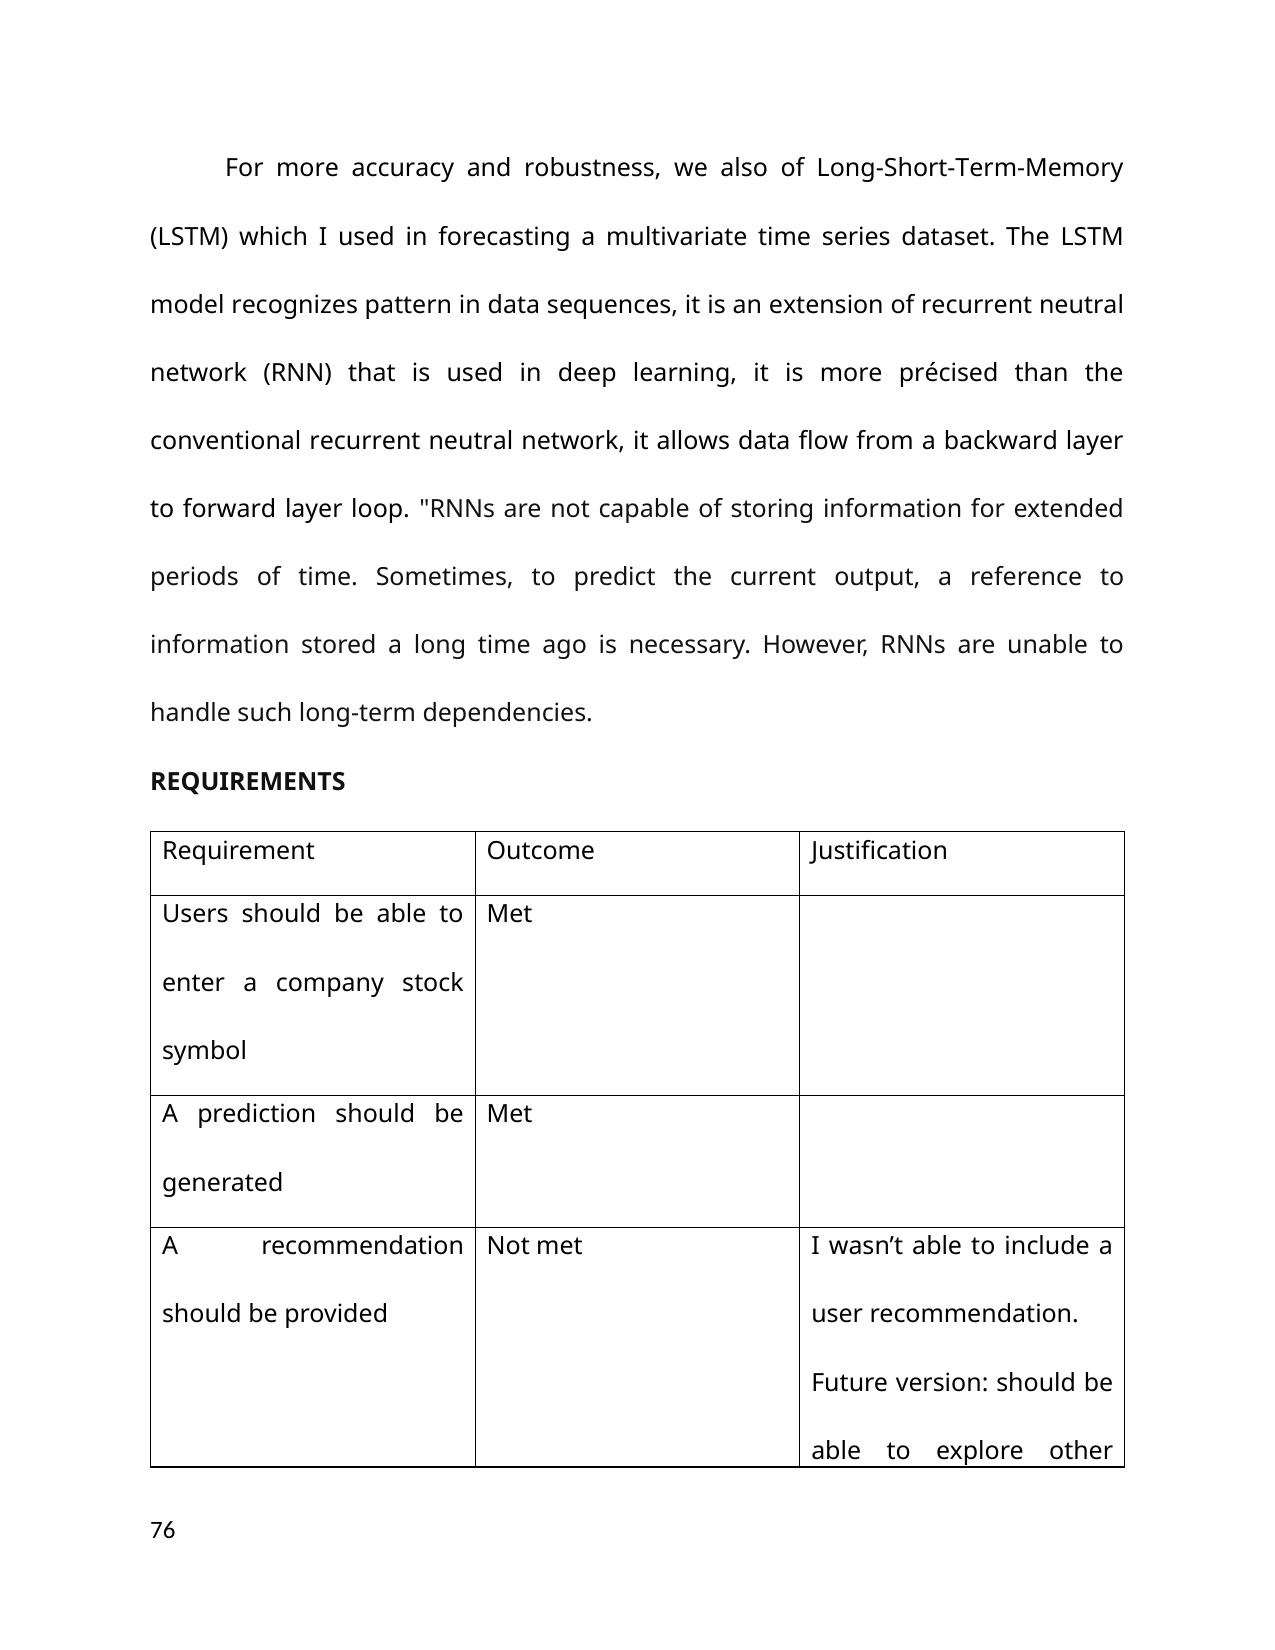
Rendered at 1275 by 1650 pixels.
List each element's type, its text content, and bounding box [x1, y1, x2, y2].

table_header Requirement [151, 832, 475, 895]
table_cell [800, 1228, 1124, 1466]
table_cell Not met [476, 1228, 799, 1466]
table_cell [800, 1096, 1124, 1227]
table_cell [800, 896, 1124, 1095]
table_cell Met [476, 896, 799, 1095]
table_cell A prediction should be generated [151, 1096, 475, 1227]
table_cell Users should be able to enter a company stock symbol [151, 896, 475, 1095]
text REQUIREMENTS [150, 763, 1125, 797]
table_cell Met [476, 1096, 799, 1227]
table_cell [151, 1228, 475, 1466]
table_header Justification [800, 832, 1124, 895]
table_header Outcome [476, 832, 799, 895]
text For more accuracy and robustness, we also of Long-Short-Term-Memory (LSTM) which I used in forecasting a multivariate time series dataset. The LSTM model recognizes pattern in data sequences, it is an extension of recurrent neutral network (RNN) that is used in deep learning, it is more précised than the conventional recurrent neutral network, it allows data flow from a backward layer to forward layer loop. "RNNs are not capable of storing information for extended periods of time. Sometimes, to predict the current output, a reference to information stored a long time ago is necessary. However, RNNs are unable to handle such long-term dependencies. [150, 150, 1125, 729]
